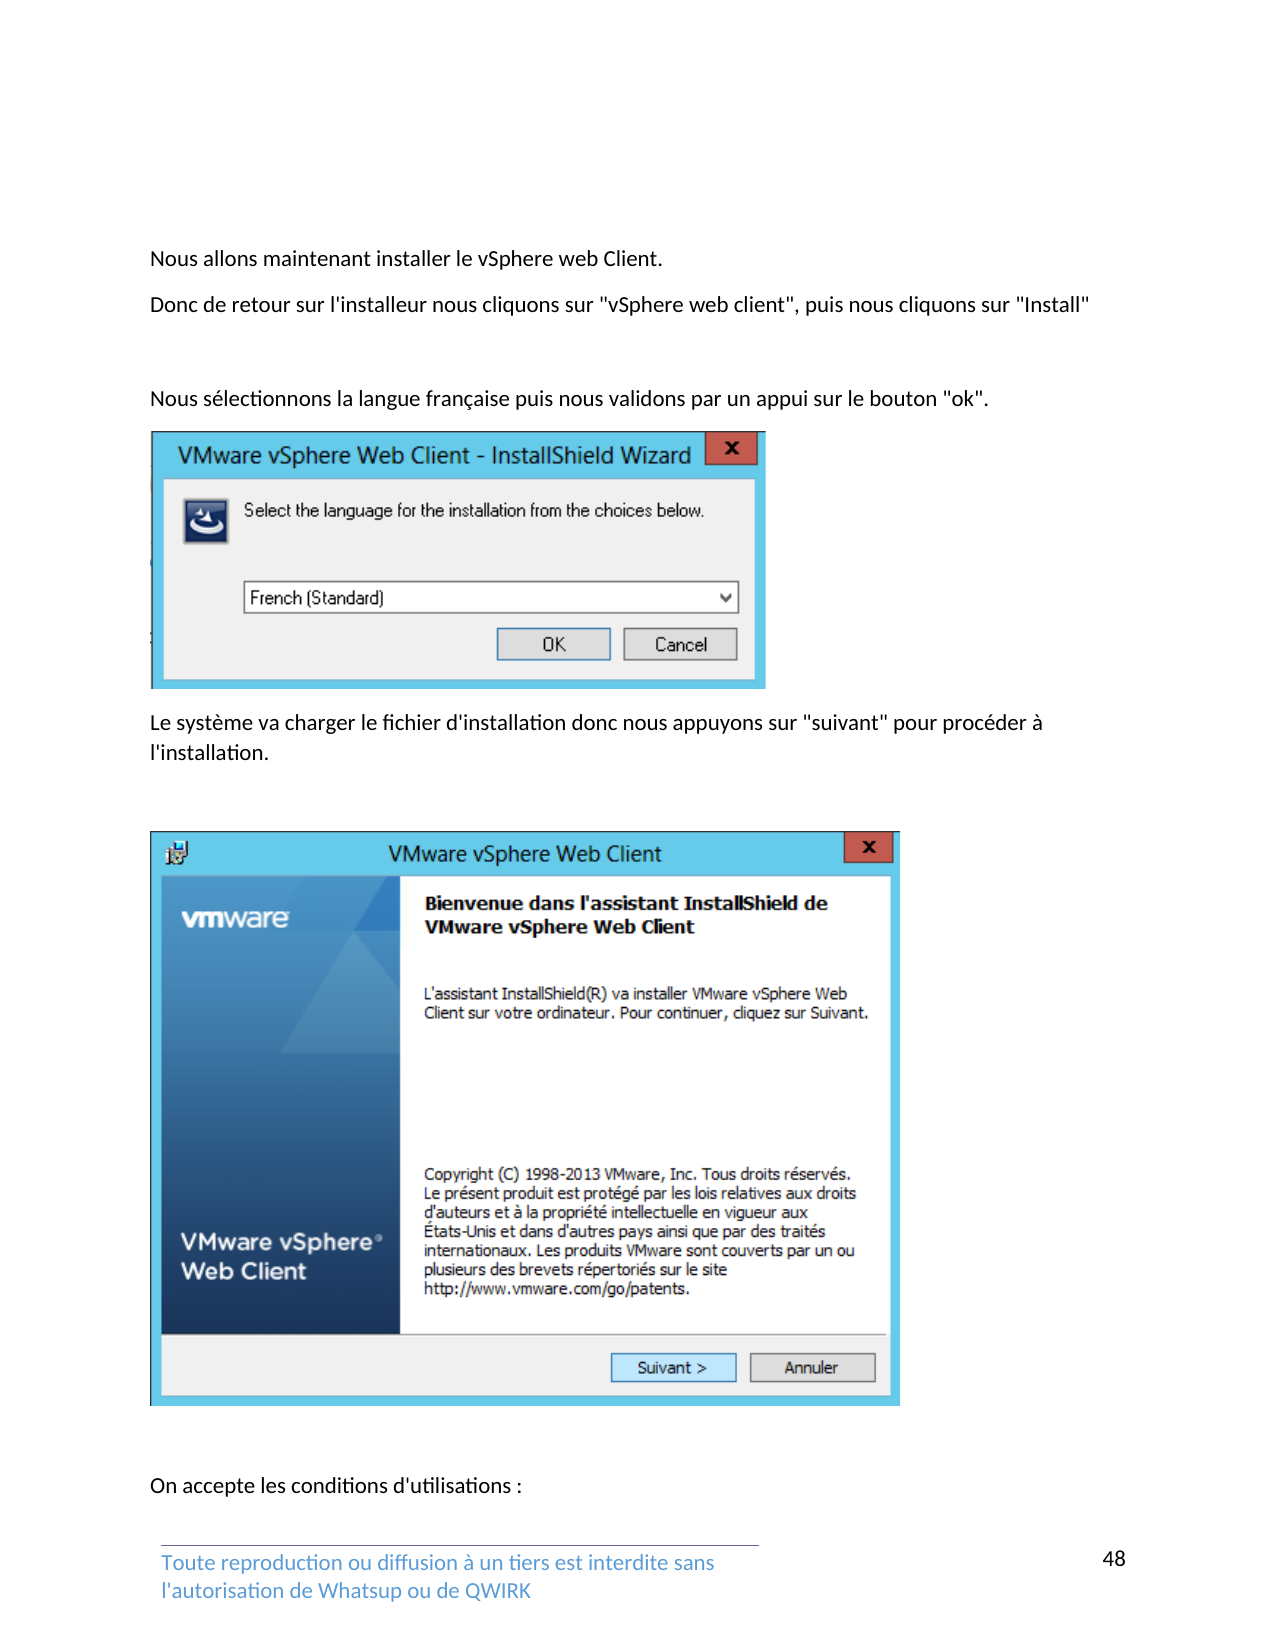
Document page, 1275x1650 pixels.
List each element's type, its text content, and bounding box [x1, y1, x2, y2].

text Nous sélectionnons la langue française puis nous validons par un appui sur le bouton "ok". [150, 384, 1125, 412]
picture [150, 831, 901, 1406]
text On accepte les conditions d'utilisations : [150, 1471, 1125, 1499]
text Nous allons maintenant installer le vSphere web Client. [150, 244, 1125, 272]
picture [150, 431, 766, 689]
text Donc de retour sur l'installeur nous cliquons sur "vSphere web client", puis nous cliquons sur "Install" [150, 291, 1125, 319]
text Le système va charger le fichier d'installation donc nous appuyons sur "suivant" pour procéder à l'installation. [150, 708, 1125, 766]
